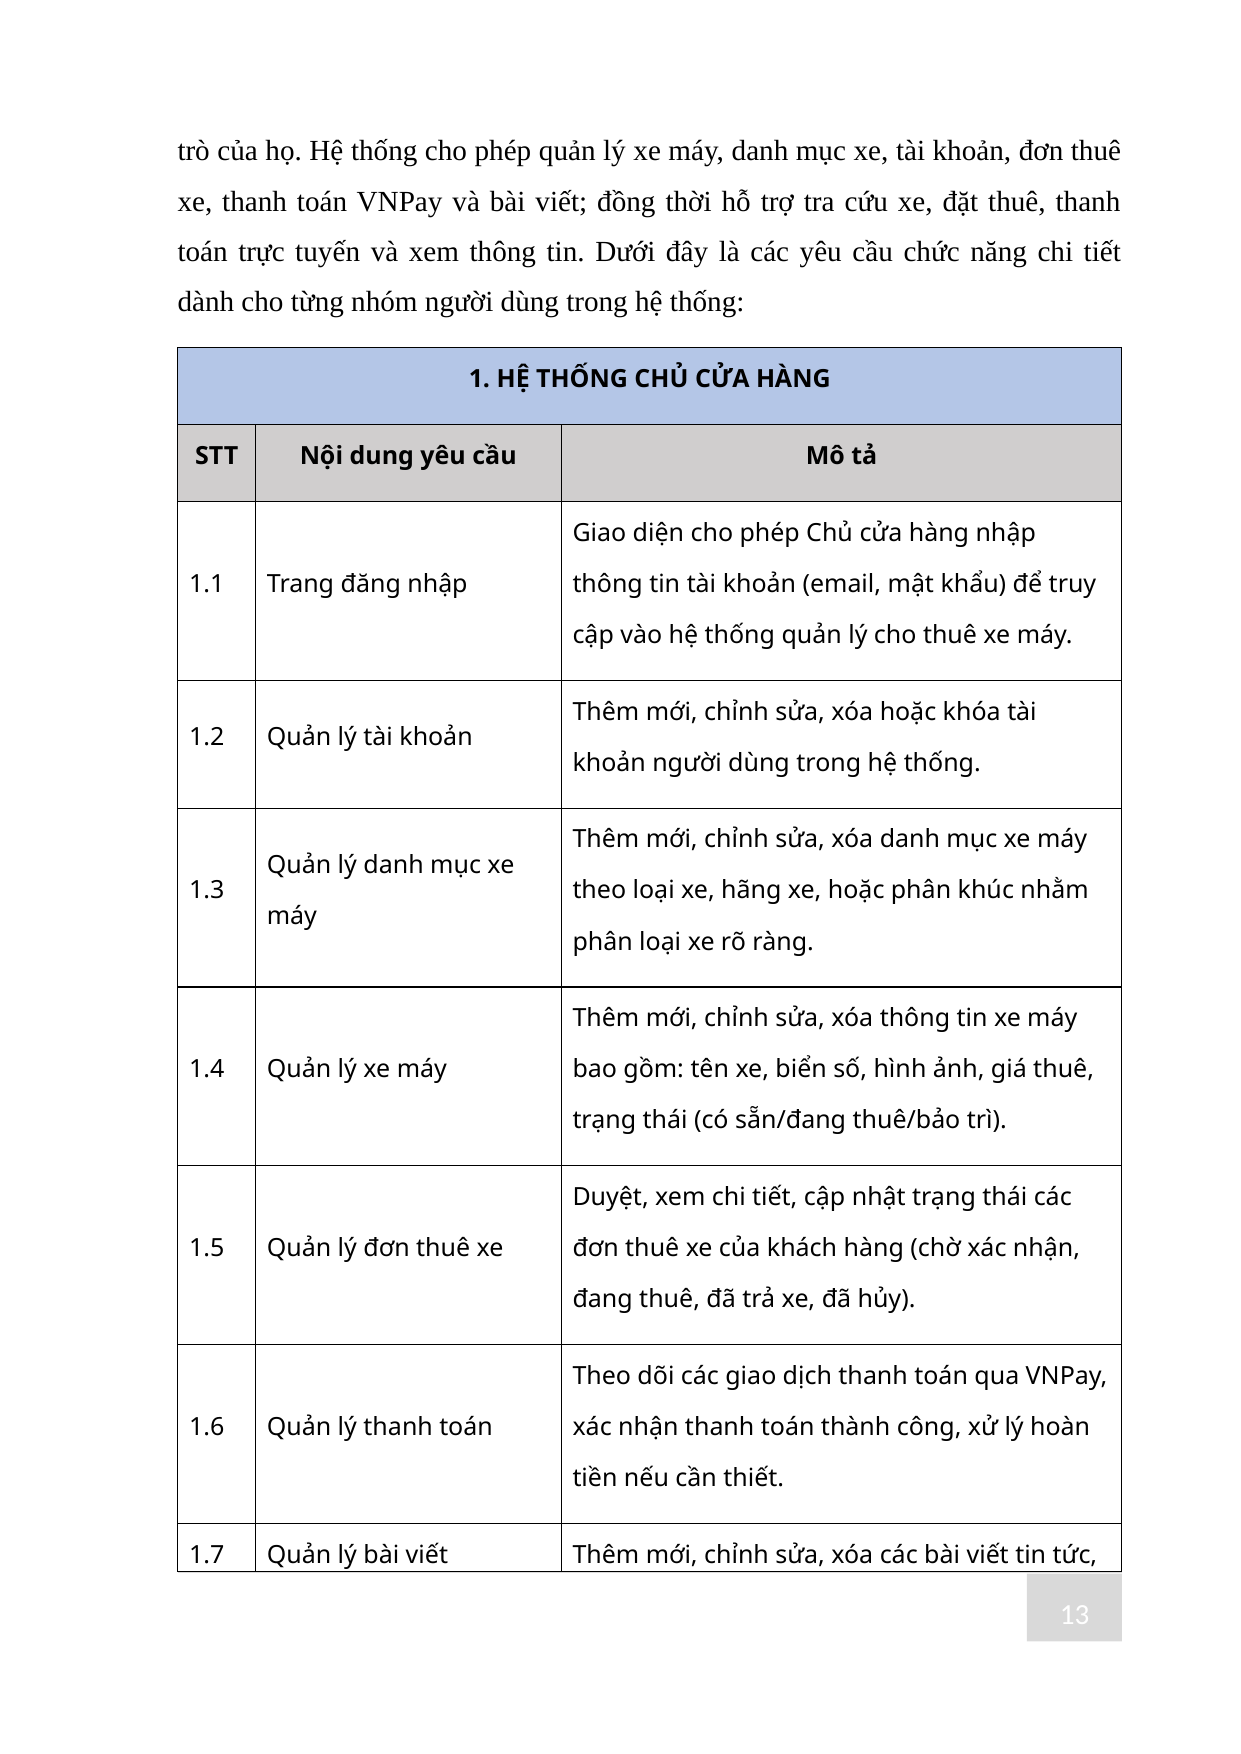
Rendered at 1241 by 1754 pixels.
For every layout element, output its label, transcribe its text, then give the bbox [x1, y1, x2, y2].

table_cell 1.1 [178, 502, 255, 680]
table_cell Thêm mới, chỉnh sửa, xóa danh mục xe máy theo loại xe, hãng xe, hoặc phân khúc nhằm phân loại xe rõ ràng. [562, 809, 1121, 986]
table_cell 1.2 [178, 681, 255, 807]
table_cell 1.5 [178, 1166, 255, 1344]
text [177, 133, 1122, 318]
table_cell Theo dõi các giao dịch thanh toán qua VNPay, xác nhận thanh toán thành công, xử lý hoàn tiền nếu cần thiết. [562, 1345, 1121, 1523]
table_cell Quản lý đơn thuê xe [256, 1166, 561, 1344]
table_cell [562, 1524, 1121, 1571]
table_cell Quản lý danh mục xe máy [256, 809, 561, 986]
table_cell Duyệt, xem chi tiết, cập nhật trạng thái các đơn thuê xe của khách hàng (chờ xác nhận, đang thuê, đã trả xe, đã hủy). [562, 1166, 1121, 1344]
table_cell 1.6 [178, 1345, 255, 1523]
table_cell STT [178, 425, 255, 501]
table_cell Thêm mới, chỉnh sửa, xóa hoặc khóa tài khoản người dùng trong hệ thống. [562, 681, 1121, 807]
table_cell 1.3 [178, 809, 255, 986]
table_cell Thêm mới, chỉnh sửa, xóa thông tin xe máy bao gồm: tên xe, biển số, hình ảnh, giá thuê, trạng thái (có sẵn/đang thuê/bảo trì). [562, 988, 1121, 1165]
table_cell 1.7 [178, 1524, 255, 1571]
table_cell Mô tả [562, 425, 1121, 501]
table_cell Quản lý bài viết [256, 1524, 561, 1571]
table_header 1. HỆ THỐNG CHỦ CỬA HÀNG [178, 348, 1121, 424]
table_cell Quản lý thanh toán [256, 1345, 561, 1523]
table_cell 1.4 [178, 988, 255, 1165]
table_cell Giao diện cho phép Chủ cửa hàng nhập thông tin tài khoản (email, mật khẩu) để truy cập vào hệ thống quản lý cho thuê xe máy. [562, 502, 1121, 680]
table_cell Trang đăng nhập [256, 502, 561, 680]
table_cell Nội dung yêu cầu [256, 425, 561, 501]
table_cell Quản lý xe máy [256, 988, 561, 1165]
table_cell Quản lý tài khoản [256, 681, 561, 807]
